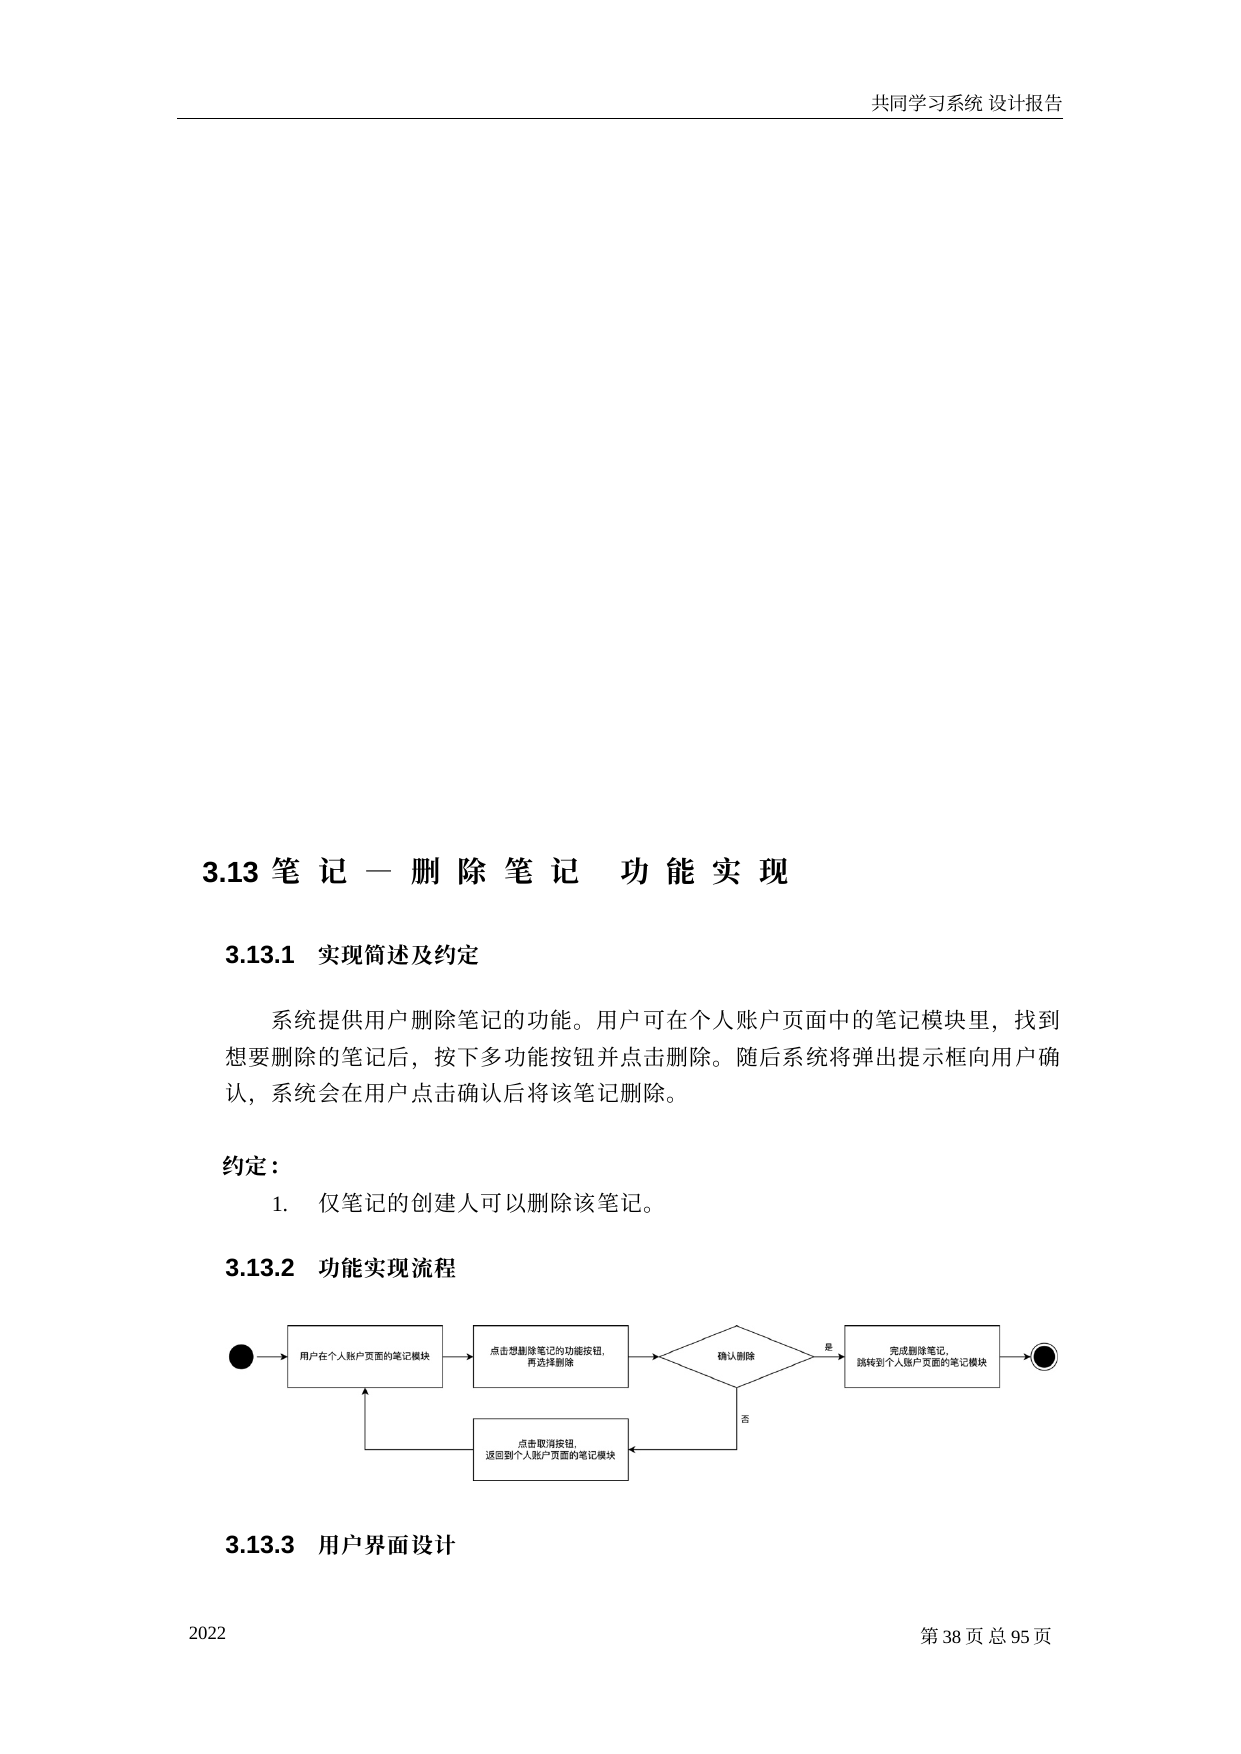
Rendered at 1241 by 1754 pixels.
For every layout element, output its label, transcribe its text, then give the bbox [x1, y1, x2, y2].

text 系统提供用户删除笔记的功能。用户可在个人账户页面中的笔记模块里，找到想要删除的笔记后，按下多功能按钮并点击删除。随后系统将弹出提示框向用户确认，系统会在用户点击确认后将该笔记删除。 [222, 1001, 1061, 1110]
subtitle 功能实现流程 [208, 1249, 1061, 1285]
subtitle 用户界面设计 [208, 1526, 1061, 1562]
picture [225, 1325, 1058, 1481]
subtitle 笔记—删除笔记 功能实现 [191, 833, 1061, 906]
text 约定： [179, 1147, 1061, 1183]
list 仅笔记的创建人可以删除该笔记。 [266, 1183, 1061, 1220]
subtitle 实现简述及约定 [208, 935, 1061, 972]
